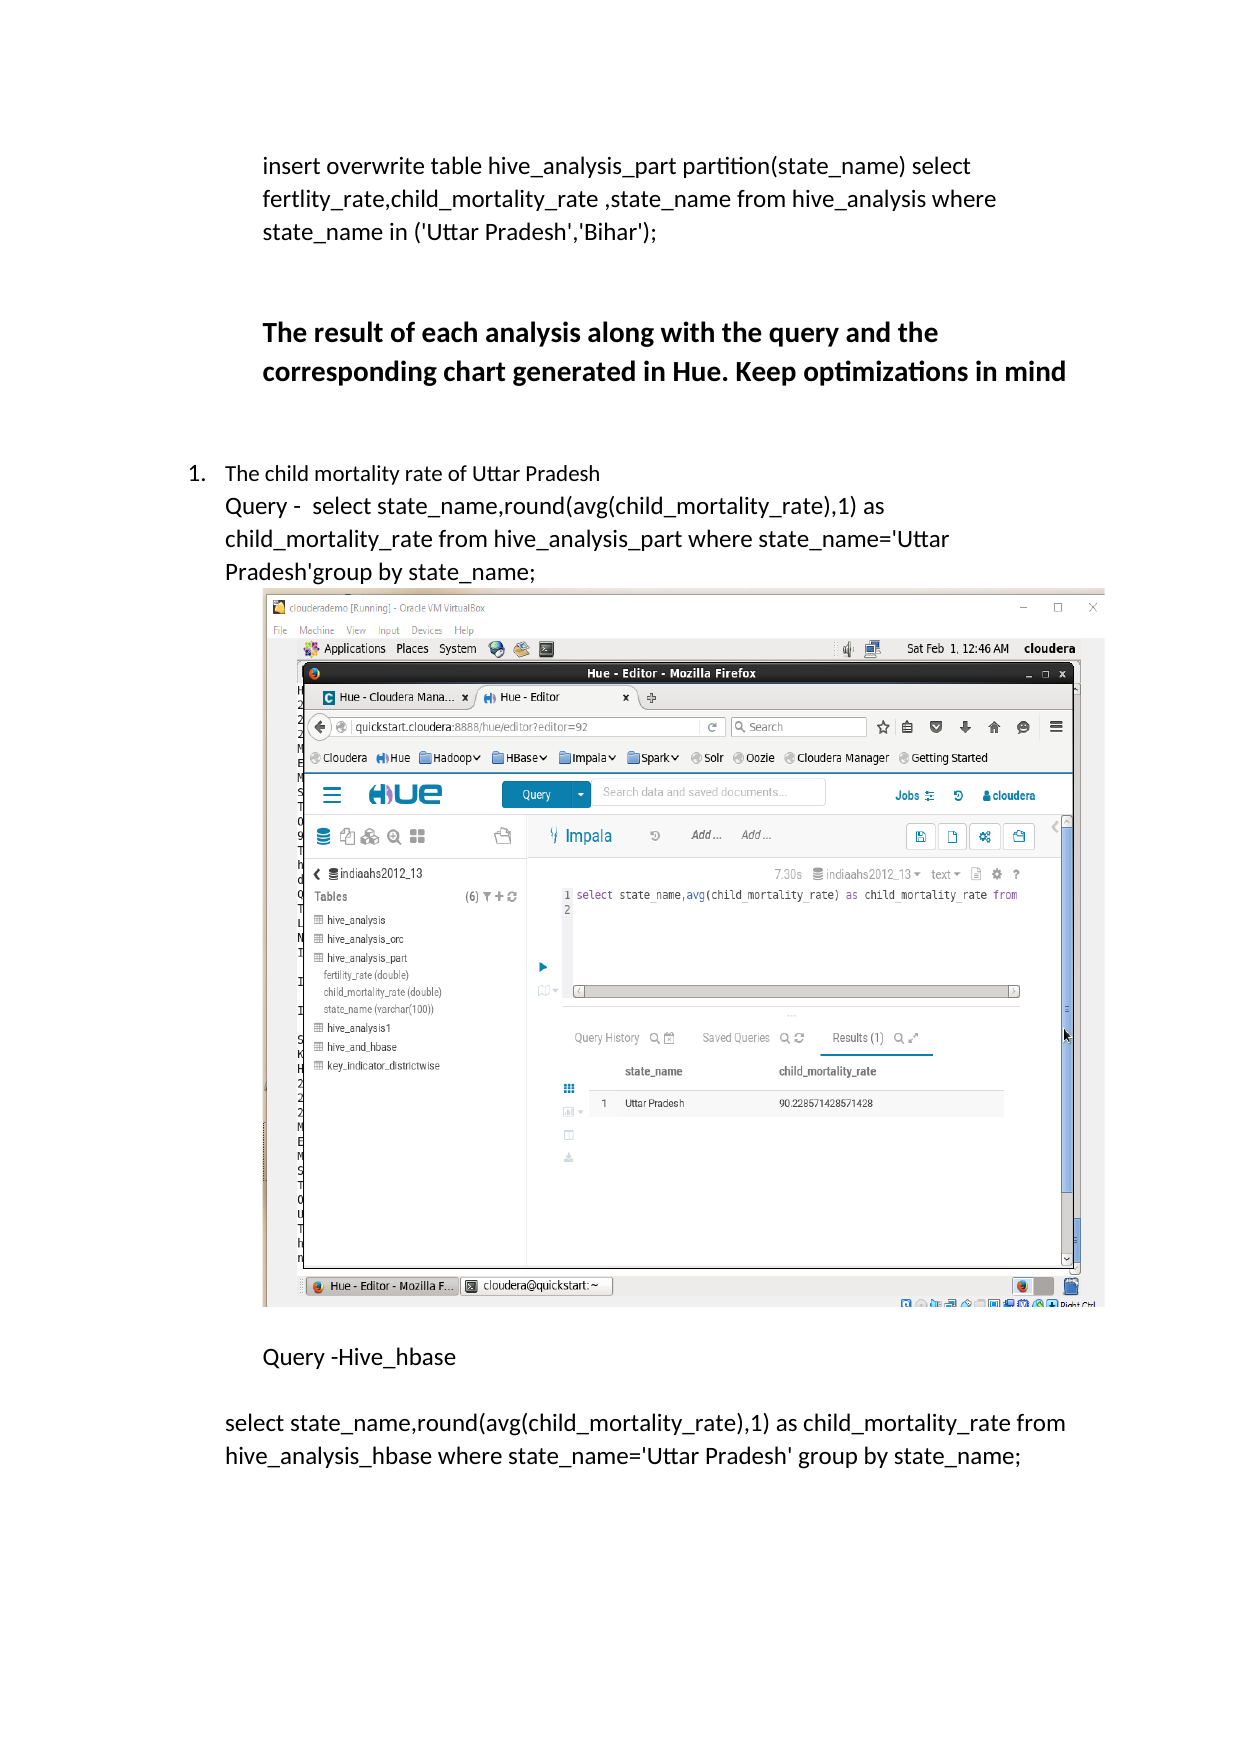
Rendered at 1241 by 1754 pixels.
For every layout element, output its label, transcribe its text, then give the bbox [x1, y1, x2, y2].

list select state_name,round(avg(child_mortality_rate),1) as child_mortality_rate from hive_analysis_hbase where state_name='Uttar Pradesh' group by state_name; [225, 1407, 1090, 1471]
list The child mortality rate of Uttar Pradesh [187, 457, 1090, 488]
list insert overwrite table hive_analysis_part partition(state_name) select fertlity_rate,child_mortality_rate ,state_name from hive_analysis where state_name in ('Uttar Pradesh','Bihar'); [262, 150, 1090, 246]
list The result of each analysis along with the query and the corresponding chart generated in Hue. Keep optimizations in mind [262, 314, 1090, 389]
list Query -Hive_hbase [262, 1341, 1090, 1372]
list Query - select state_name,round(avg(child_mortality_rate),1) as child_mortality_rate from hive_analysis_part where state_name='Uttar Pradesh'group by state_name; [225, 490, 1090, 587]
picture [262, 588, 1105, 1307]
